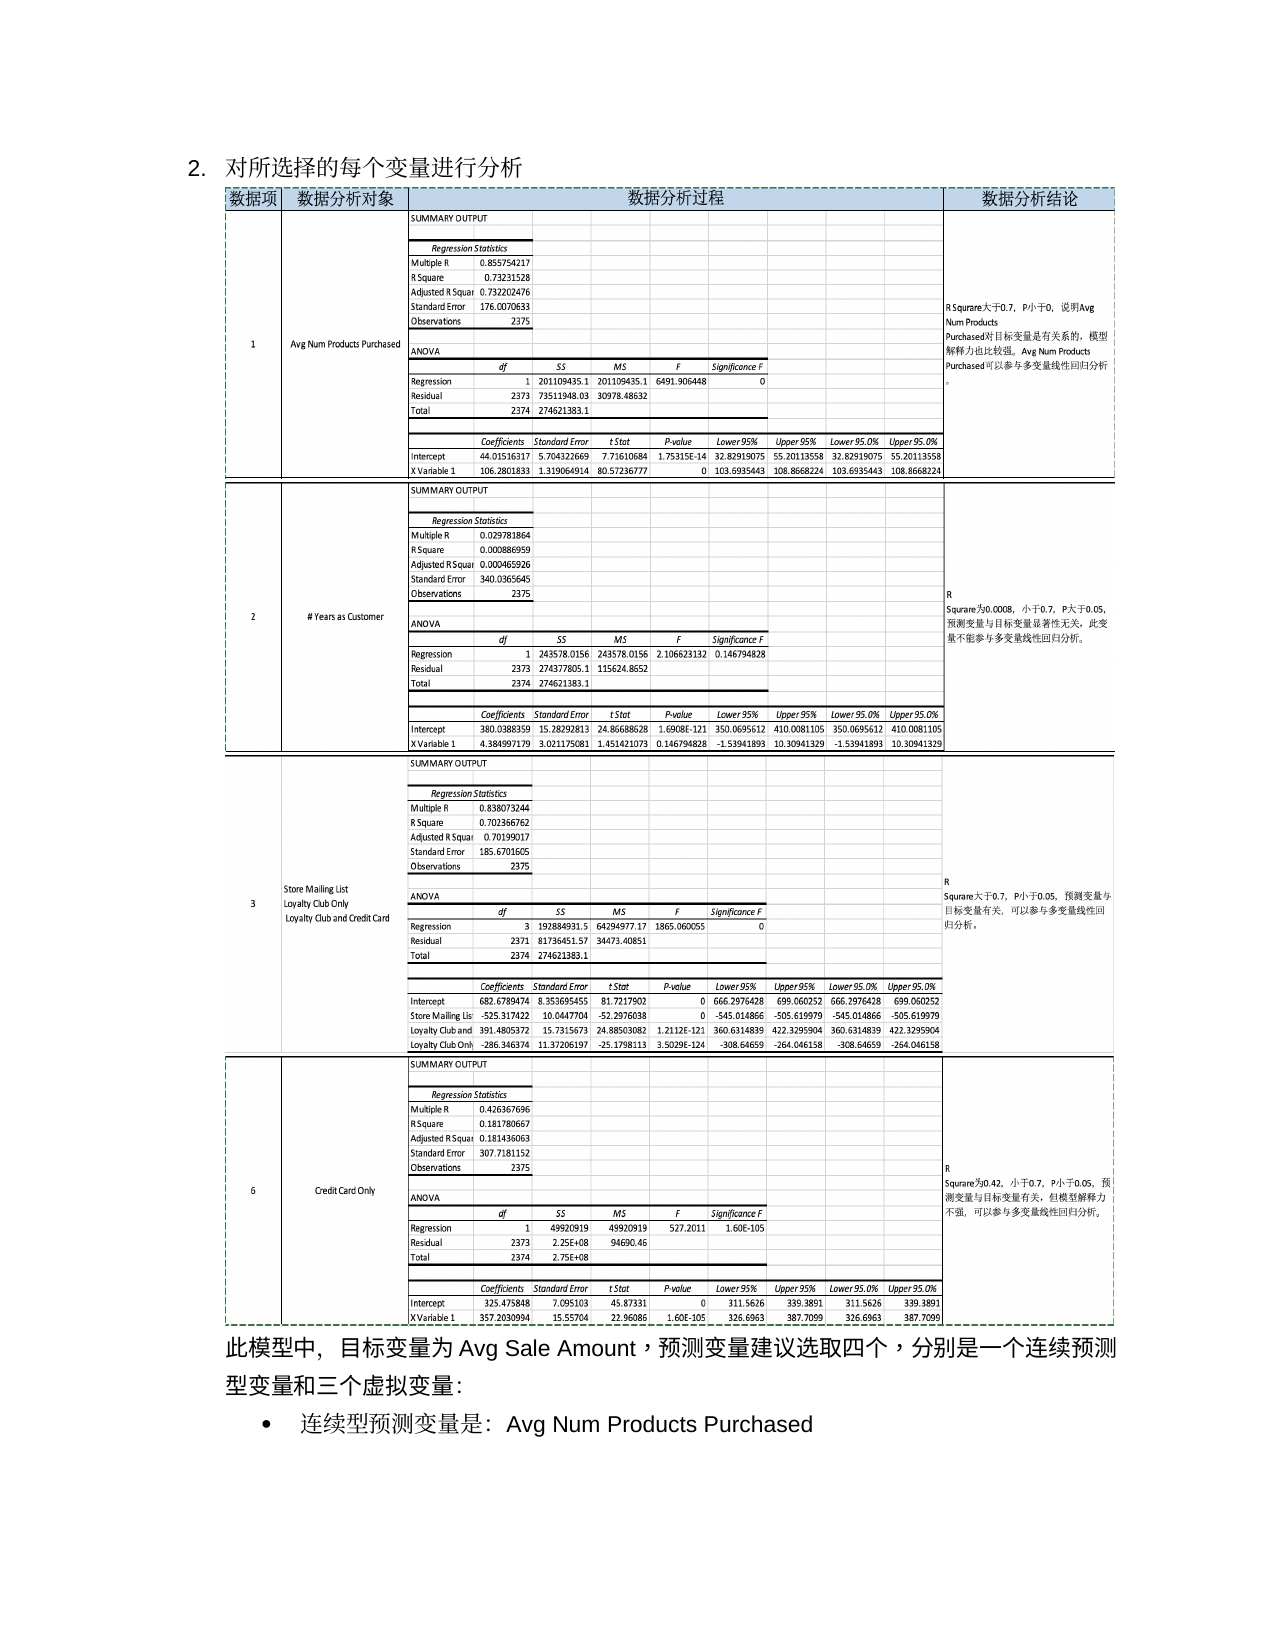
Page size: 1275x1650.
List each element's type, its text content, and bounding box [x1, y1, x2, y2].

list 连续型预测变量是：Avg Num Products Purchased [262, 1406, 1125, 1439]
picture [225, 187, 1115, 479]
picture [225, 755, 1114, 1053]
text 此模型中，目标变量为Avg Sale Amount，预测变量建议选取四个，分别是一个连续预测型变量和三个虚拟变量： [225, 1330, 1125, 1401]
list 对所选择的每个变量进行分析 [187, 150, 1125, 183]
picture [225, 482, 1115, 752]
picture [225, 1056, 1114, 1327]
